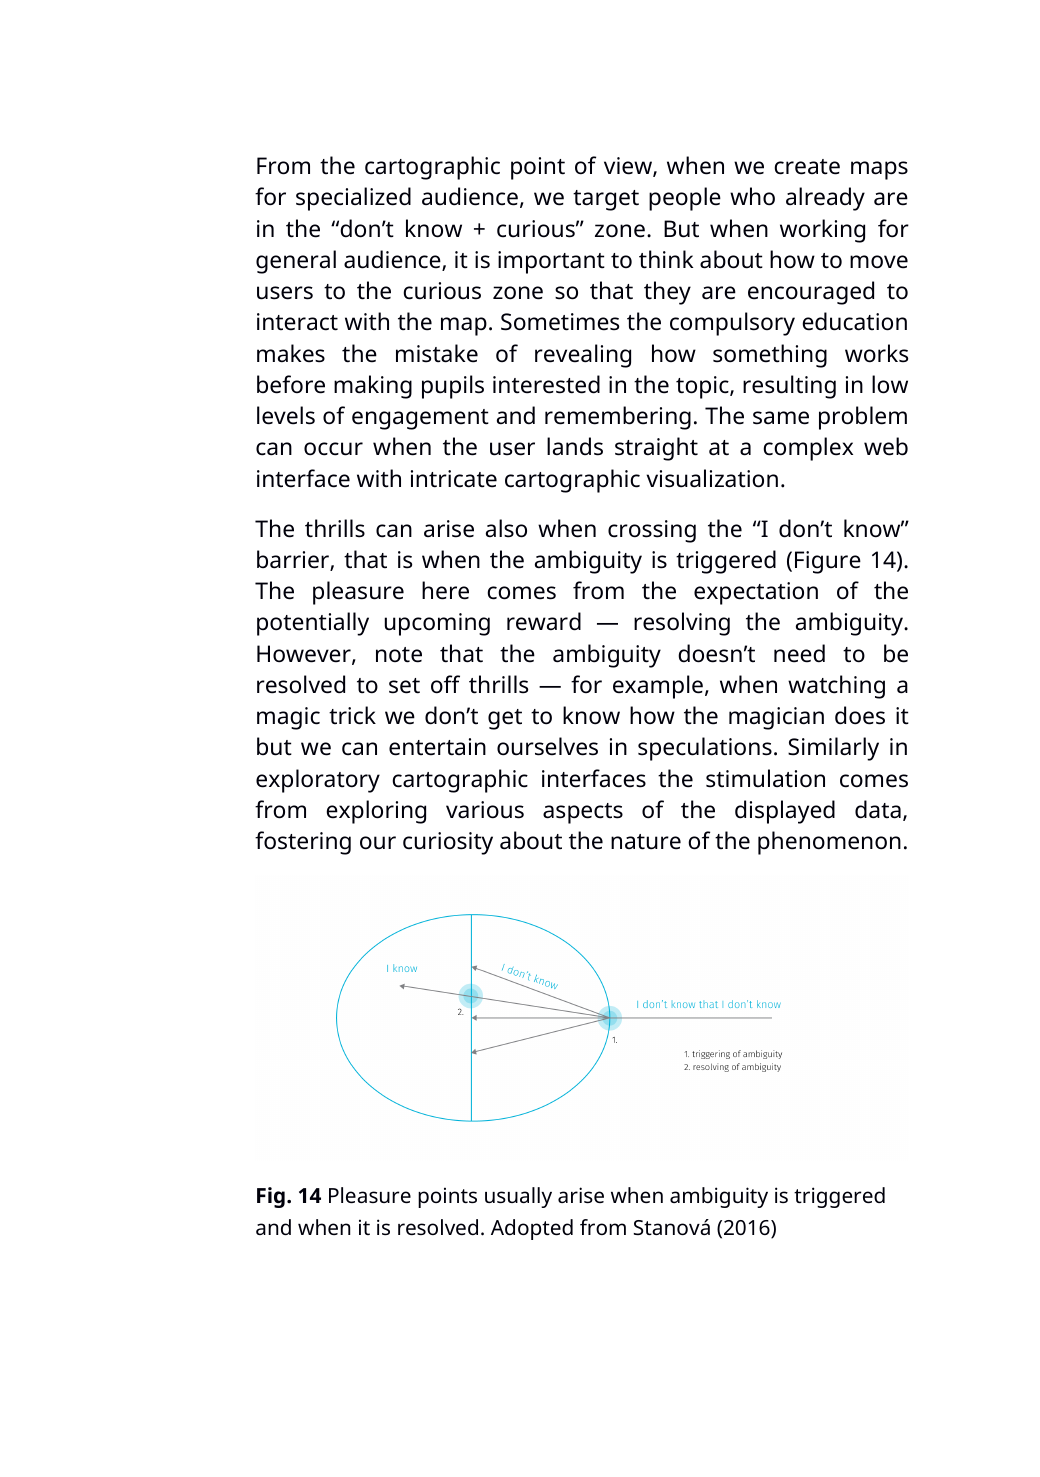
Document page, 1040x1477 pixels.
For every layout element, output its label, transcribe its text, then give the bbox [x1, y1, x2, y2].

text Fig. 14 Pleasure points usually arise when ambiguity is triggered and when it is resolved. Adopted from Stanová (2016) [255, 1181, 910, 1242]
picture [255, 875, 910, 1161]
text From the cartographic point of view, when we create maps for specialized audience, we target people who already are in the “don’t know + curious” zone. But when working for general audience, it is important to think about how to move users to the curious zone so that they are encouraged to interact with the map. Sometimes the compulsory education makes the mistake of revealing how something works before making pupils interested in the topic, resulting in low levels of engagement and remembering. The same problem can occur when the user lands straight at a complex web interface with intricate cartographic visualization. [255, 150, 910, 494]
text The thrills can arise also when crossing the “I don’t know” barrier, that is when the ambiguity is triggered (Figure 14). The pleasure here comes from the expectation of the potentially upcoming reward — resolving the ambiguity. However, note that the ambiguity doesn’t need to be resolved to set off thrills — for example, when watching a magic trick we don’t get to know how the magician does it but we can entertain ourselves in speculations. Similarly in exploratory cartographic interfaces the stimulation comes from exploring various aspects of the displayed data, fostering our curiosity about the nature of the phenomenon. [255, 512, 910, 856]
